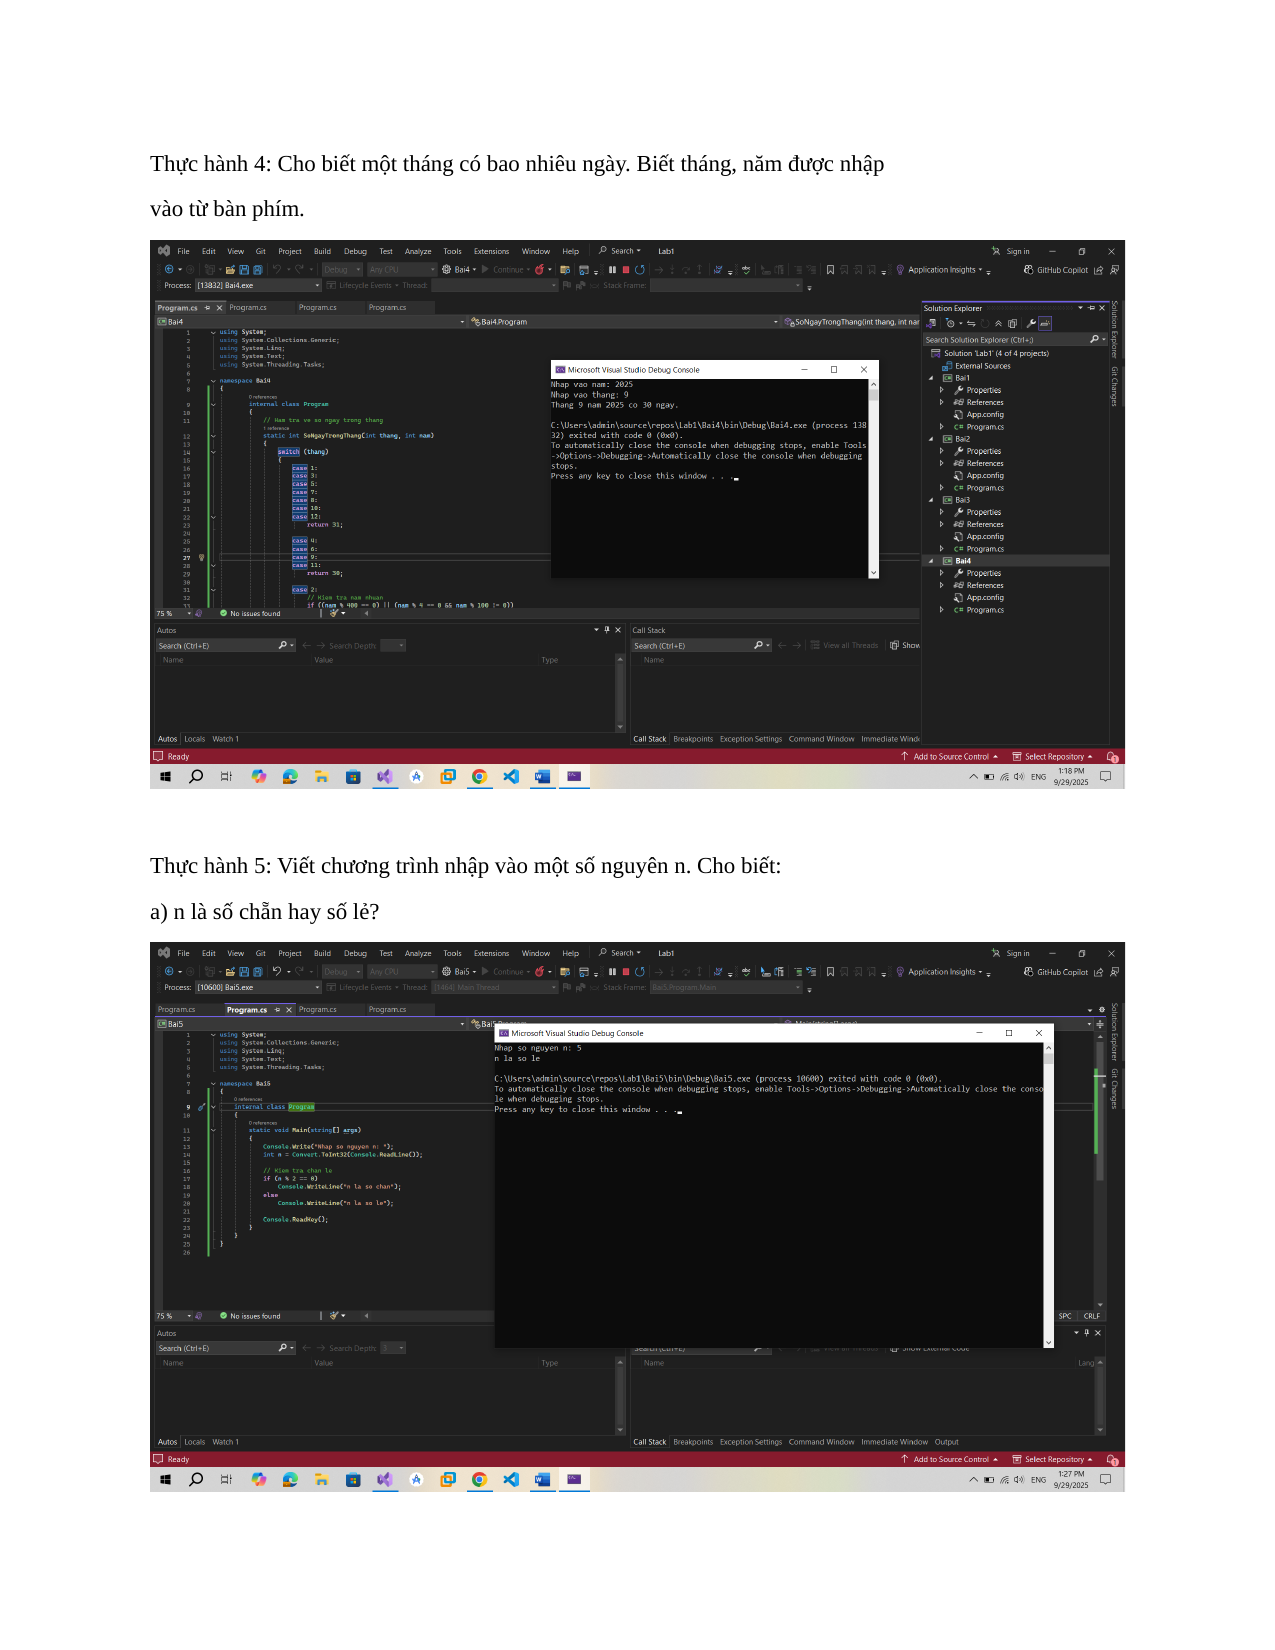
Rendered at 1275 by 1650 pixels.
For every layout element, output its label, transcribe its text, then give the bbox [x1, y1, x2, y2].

text Thực hành 4: Cho biết một tháng có bao nhiêu ngày. Biết tháng, năm được nhập [150, 150, 1125, 176]
text a) n là số chẵn hay số lẻ? [150, 898, 1125, 924]
picture [150, 240, 1125, 789]
text Thực hành 5: Viết chương trình nhập vào một số nguyên n. Cho biết: [150, 853, 1125, 879]
picture [150, 942, 1125, 1492]
text vào từ bàn phím. [150, 195, 1125, 221]
